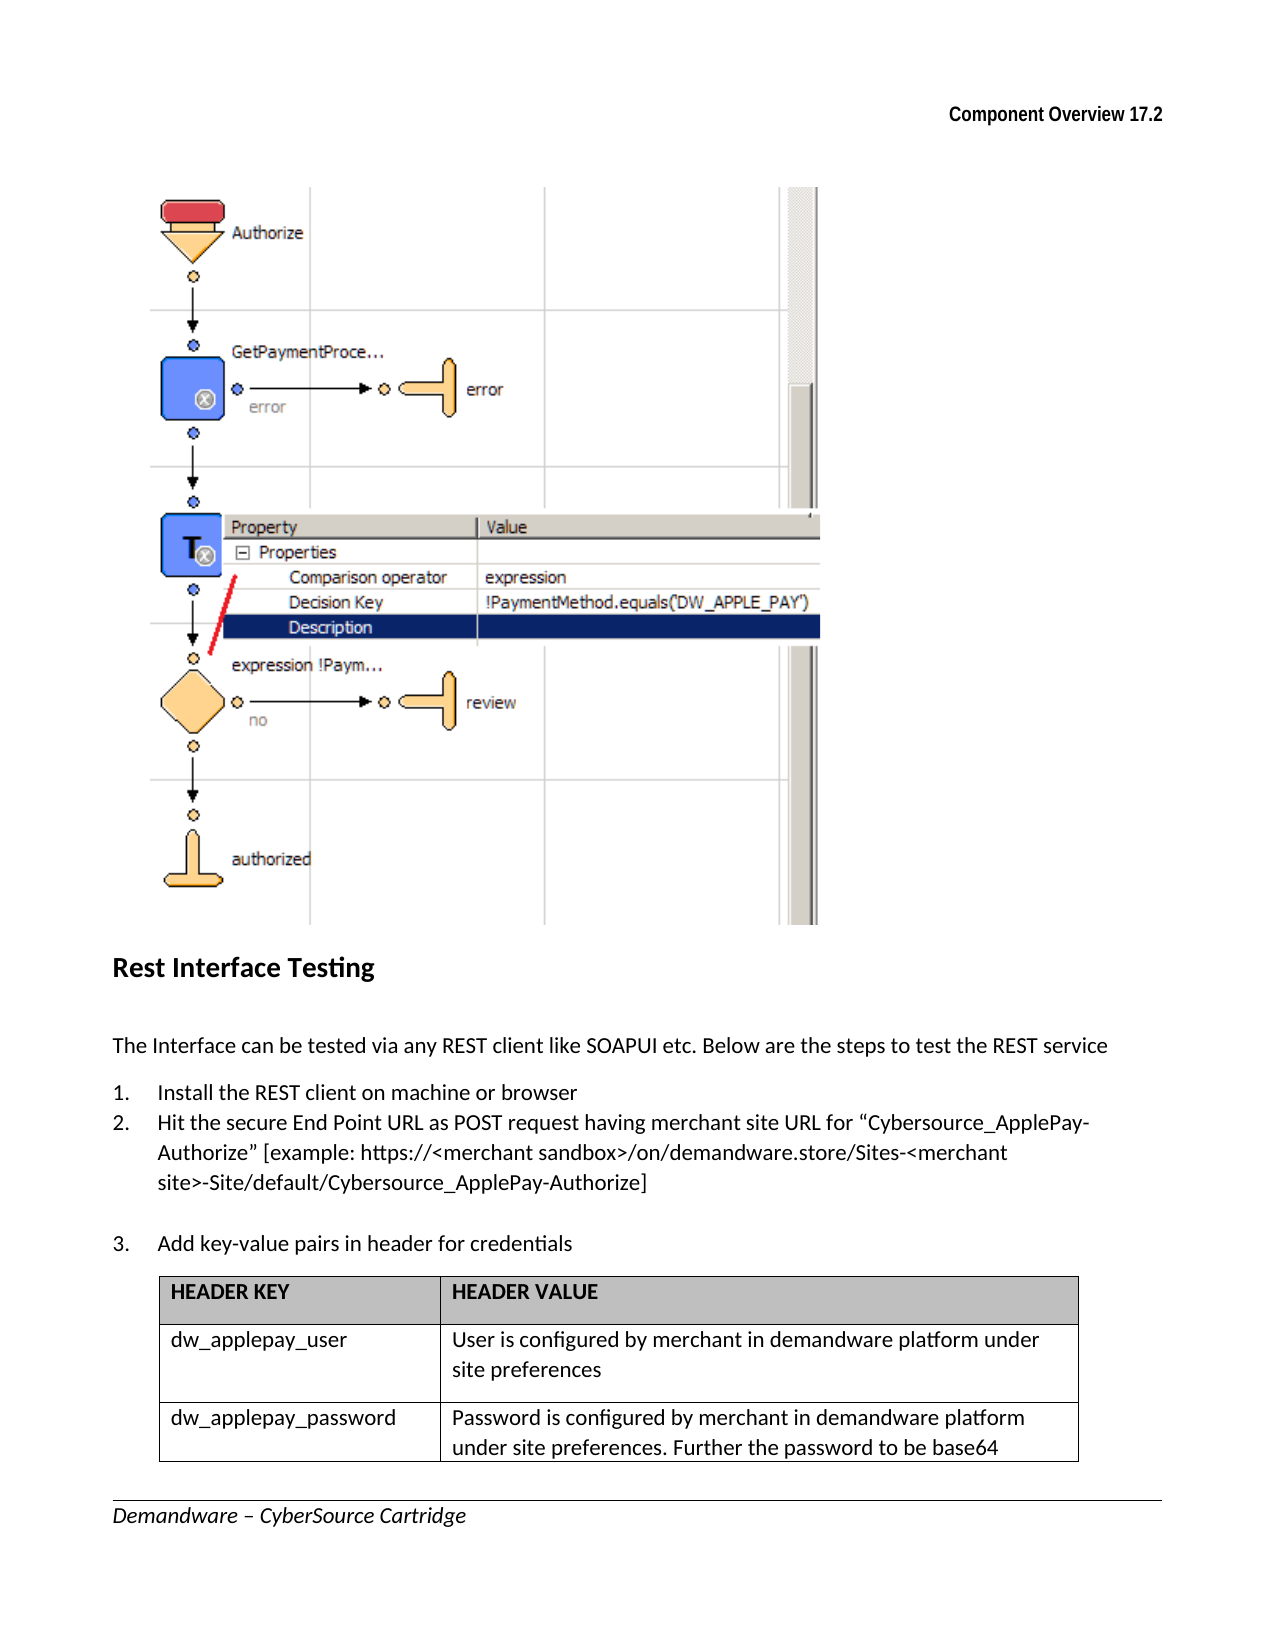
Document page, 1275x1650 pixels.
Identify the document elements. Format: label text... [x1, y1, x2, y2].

text The Interface can be tested via any REST client like SOAPUI etc. Below are the steps to test the REST service [112, 1031, 1162, 1059]
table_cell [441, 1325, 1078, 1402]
subtitle Rest Interface Testing [112, 949, 1162, 985]
list Install the REST client on machine or browser [112, 1078, 1162, 1106]
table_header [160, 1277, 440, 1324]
list Add key-value pairs in header for credentials [112, 1229, 1162, 1257]
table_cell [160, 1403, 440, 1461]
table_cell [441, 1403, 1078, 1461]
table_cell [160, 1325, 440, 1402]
list Hit the secure End Point URL as POST request having merchant site URL for “Cybersource_ApplePay-Authorize” [example: https://<merchant sandbox>/on/demandware.store/Sites-<merchant site>-Site/default/Cybersource_ApplePay-Authorize] [112, 1108, 1162, 1197]
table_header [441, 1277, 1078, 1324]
picture [150, 187, 821, 925]
